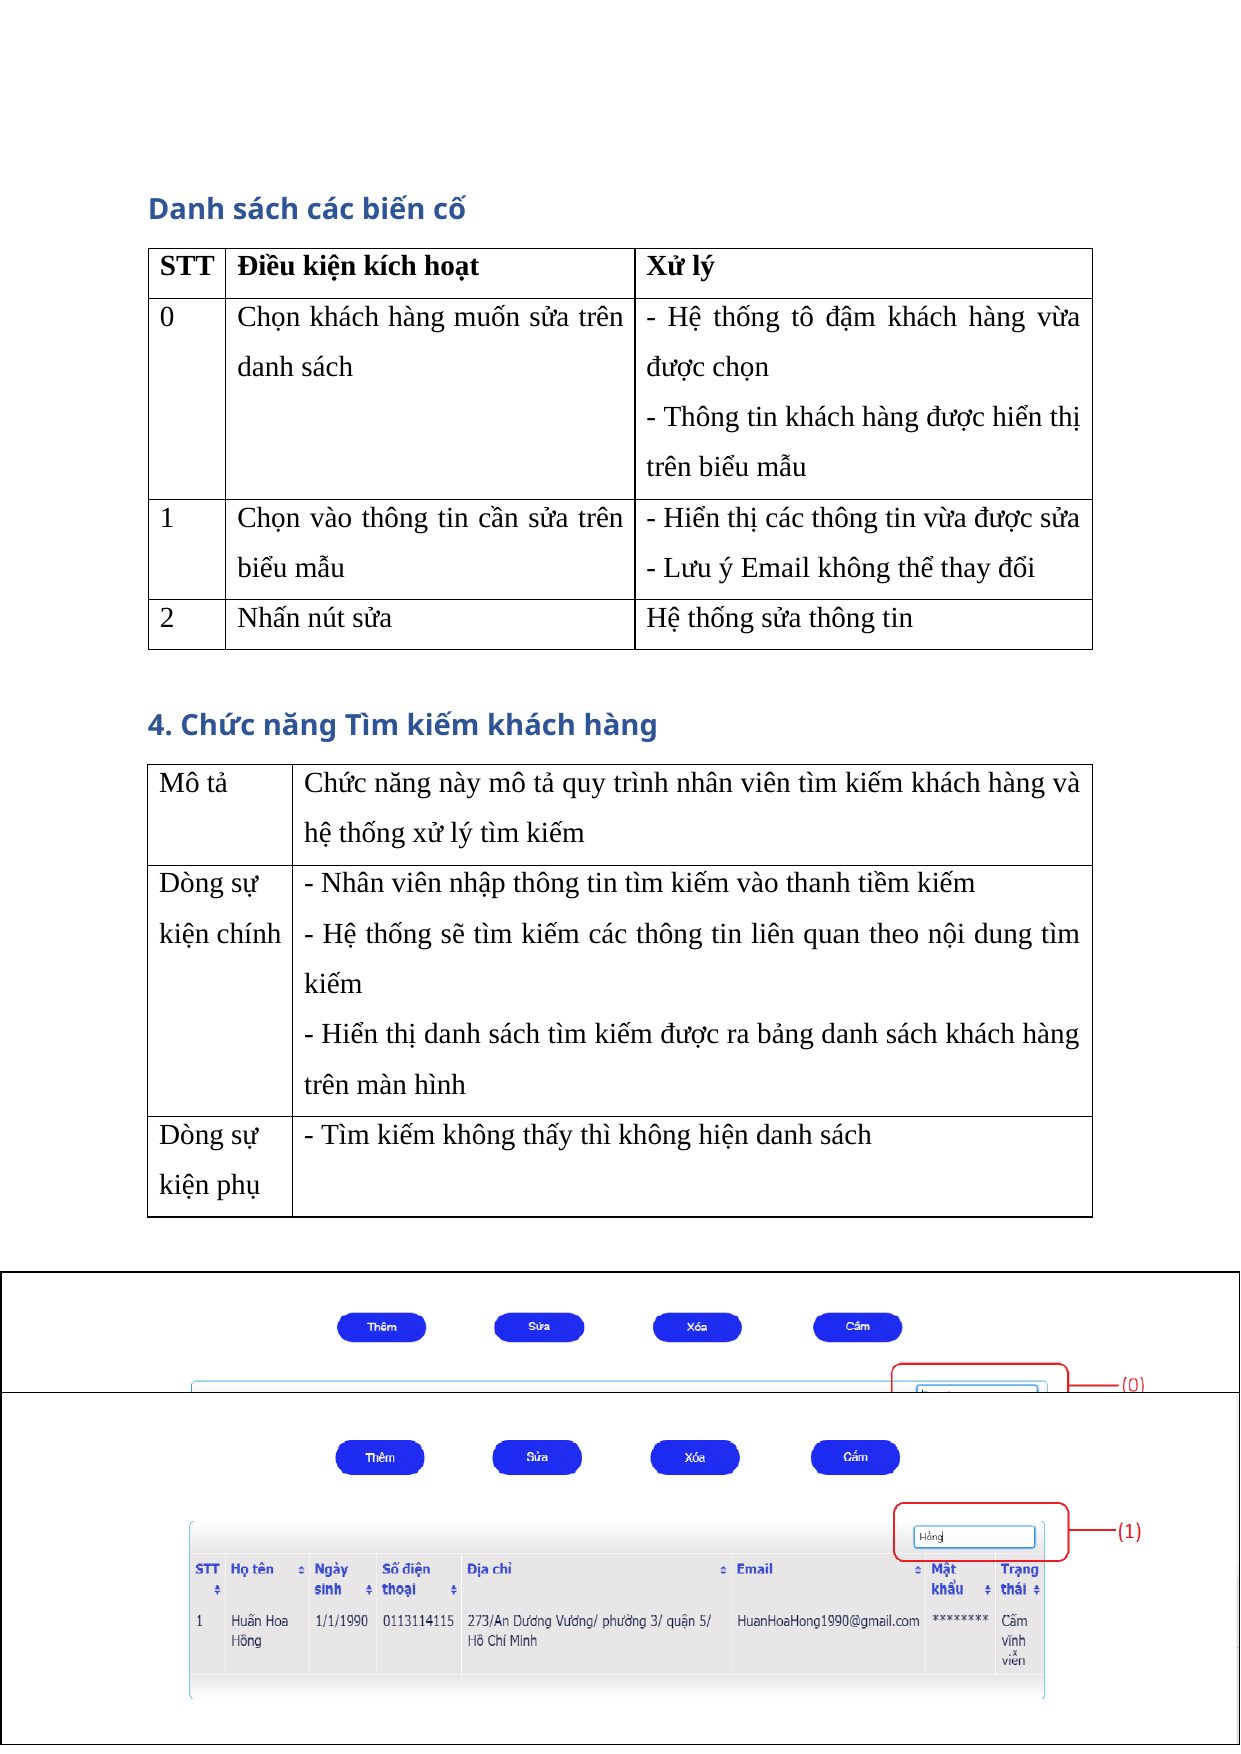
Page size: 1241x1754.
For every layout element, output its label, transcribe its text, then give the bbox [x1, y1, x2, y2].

table_cell Chọn khách hàng muốn sửa trên danh sách [226, 299, 634, 499]
table_header Mô tả [148, 765, 292, 864]
table_cell Chọn vào thông tin cần sửa trên biểu mẫu [226, 500, 634, 599]
table_cell Nhấn nút sửa [226, 600, 634, 649]
picture [2, 1393, 1239, 1744]
table_cell Dòng sự kiện chính [148, 866, 292, 1116]
table_header Xử lý [636, 249, 1092, 298]
table_cell 2 [149, 600, 225, 649]
table_cell Hệ thống sửa thông tin [636, 600, 1092, 649]
picture [2, 1273, 1239, 1392]
table_header STT [149, 249, 225, 298]
table_cell - Hệ thống tô đậm khách hàng vừa được chọn - Thông tin khách hàng được hiển thị trên biểu mẫu [636, 299, 1092, 499]
table_cell Dòng sự kiện phụ [148, 1117, 292, 1216]
table_header Điều kiện kích hoạt [226, 249, 634, 298]
table_cell - Tìm kiếm không thấy thì không hiện danh sách [293, 1117, 1092, 1216]
table_header Chức năng này mô tả quy trình nhân viên tìm kiếm khách hàng và hệ thống xử lý tìm kiếm [293, 765, 1092, 864]
subtitle 4. Chức năng Tìm kiếm khách hàng [148, 705, 1092, 744]
table_cell - Nhân viên nhập thông tin tìm kiếm vào thanh tiềm kiếm - Hệ thống sẽ tìm kiếm các thông tin liên quan theo nội dung tìm kiếm - Hiển thị danh sách tìm kiếm được ra bảng danh sách khách hàng trên màn hình [293, 866, 1092, 1116]
table_cell - Hiển thị các thông tin vừa được sửa - Lưu ý Email không thể thay đổi [636, 500, 1092, 599]
subtitle Danh sách các biến cố [148, 188, 1092, 228]
table_cell 1 [149, 500, 225, 599]
table_cell 0 [149, 299, 225, 499]
